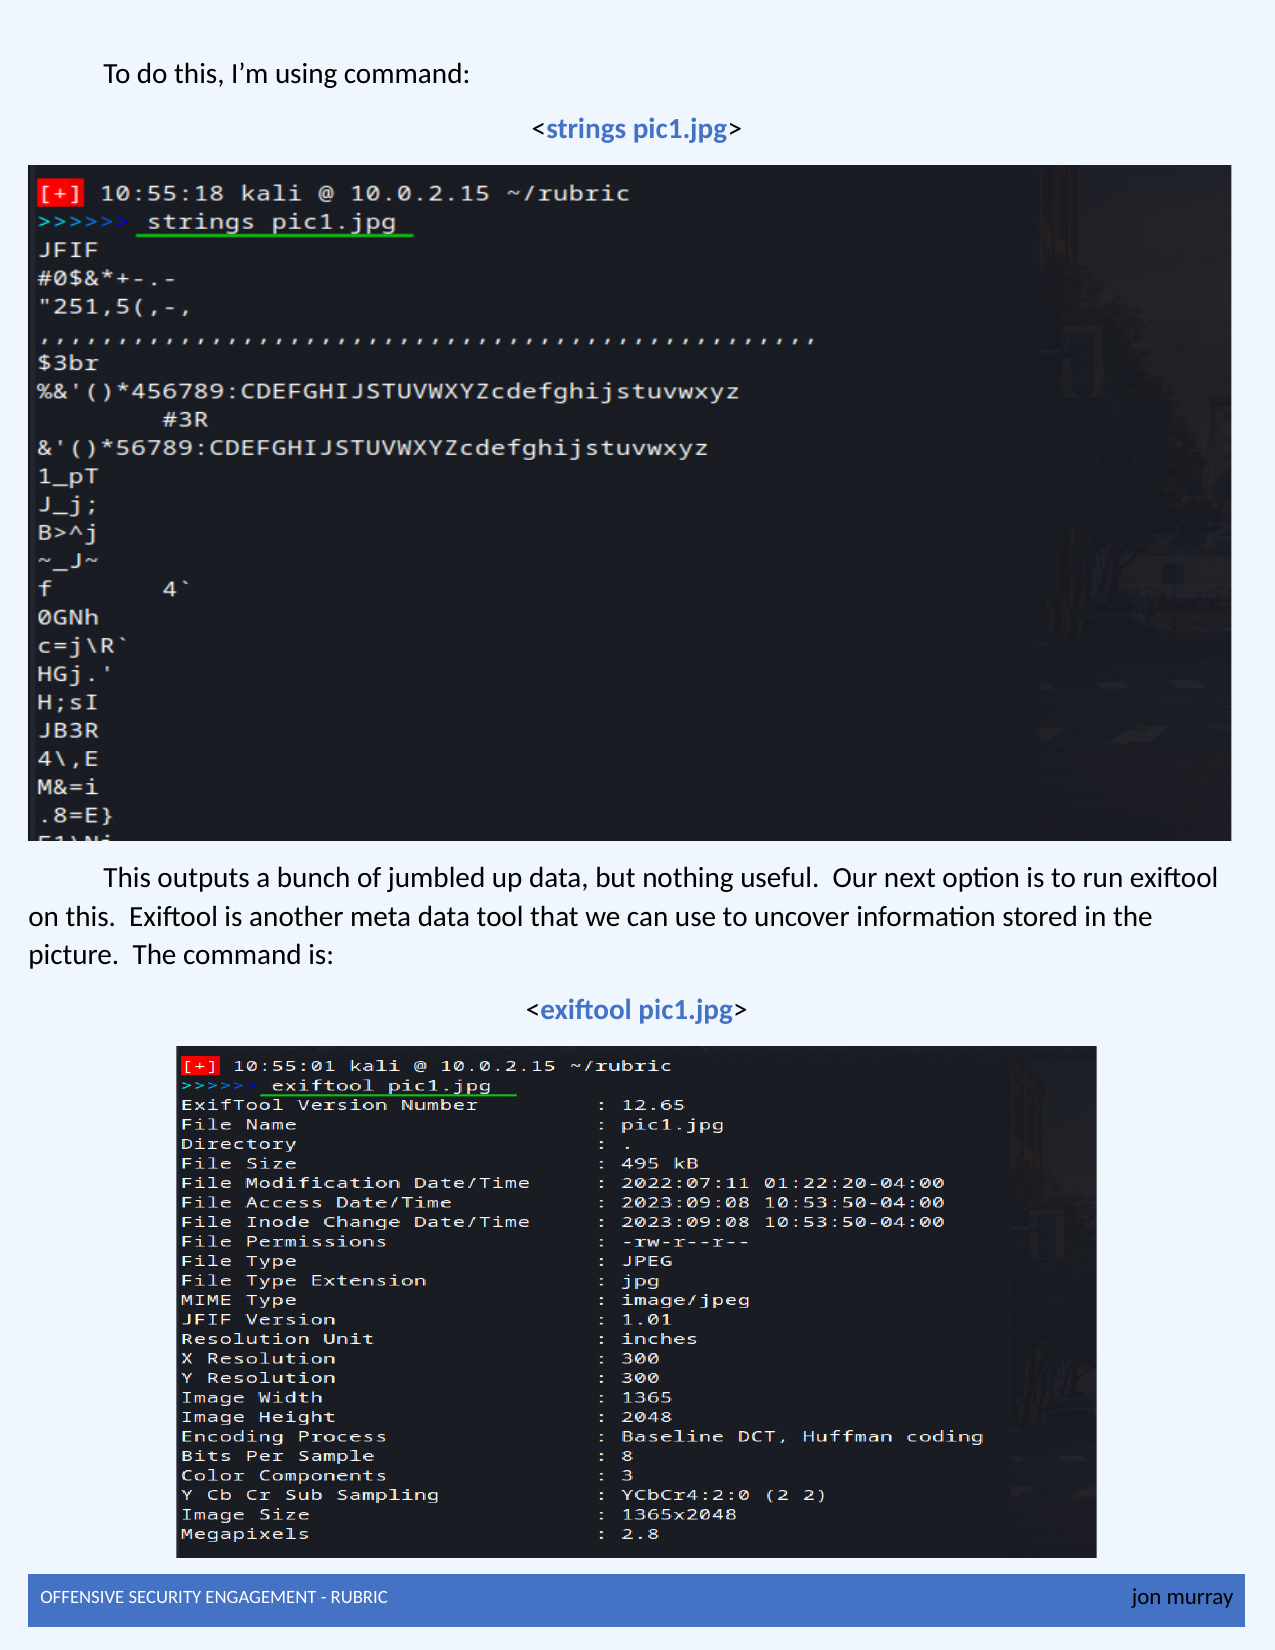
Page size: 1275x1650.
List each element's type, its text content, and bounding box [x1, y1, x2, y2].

text To do this, I’m using command: [28, 55, 1245, 91]
text <strings pic1.jpg> [28, 110, 1245, 146]
picture [28, 165, 1232, 841]
picture [176, 1046, 1097, 1558]
text <exiftool pic1.jpg> [28, 991, 1245, 1027]
text This outputs a bunch of jumbled up data, but nothing useful. Our next option is to run exiftool on this. Exiftool is another meta data tool that we can use to uncover information stored in the picture. The command is: [28, 859, 1245, 972]
